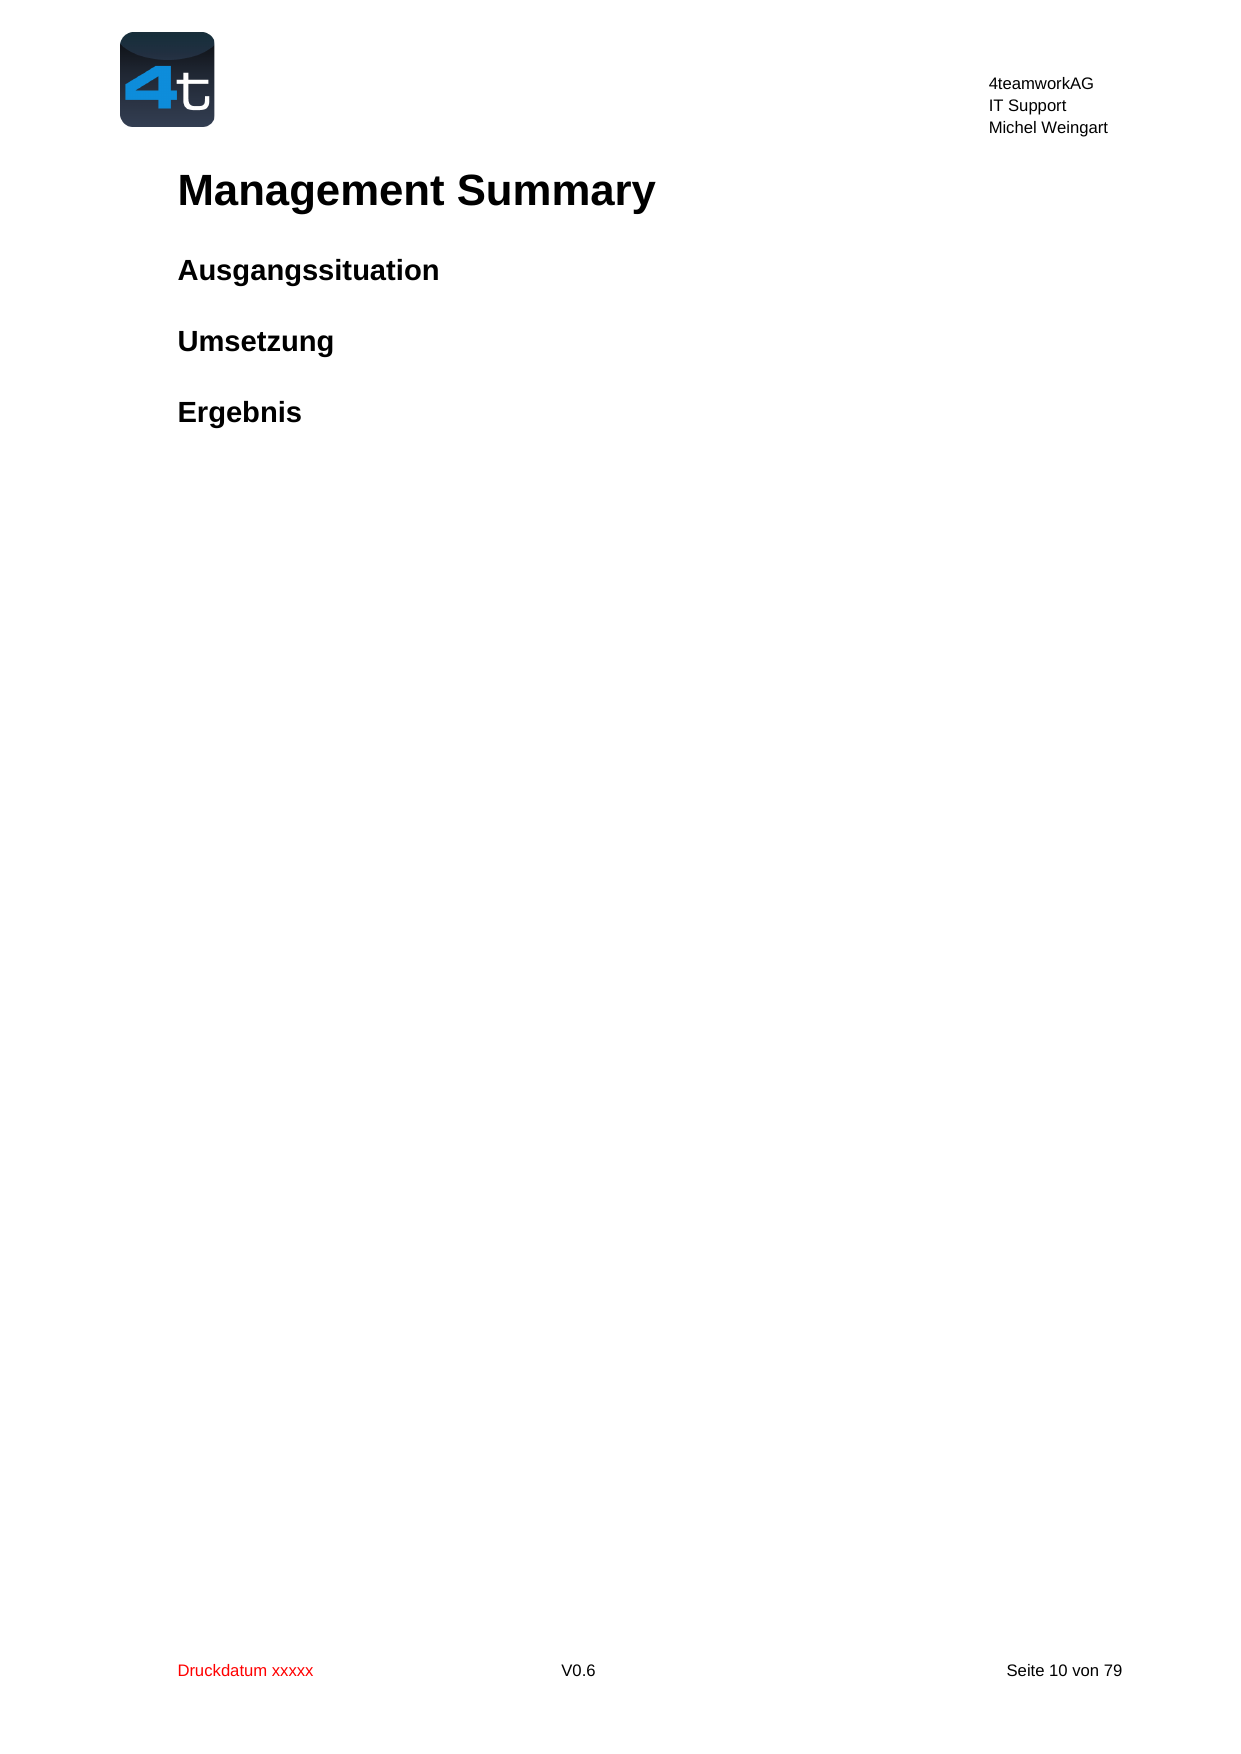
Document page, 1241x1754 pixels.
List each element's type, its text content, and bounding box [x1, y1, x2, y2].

text Ausgangssituation [177, 253, 1122, 286]
text Ergebnis [177, 395, 1122, 428]
text Umsetzung [177, 324, 1122, 357]
picture [120, 32, 215, 127]
title Management Summary [177, 165, 1122, 215]
